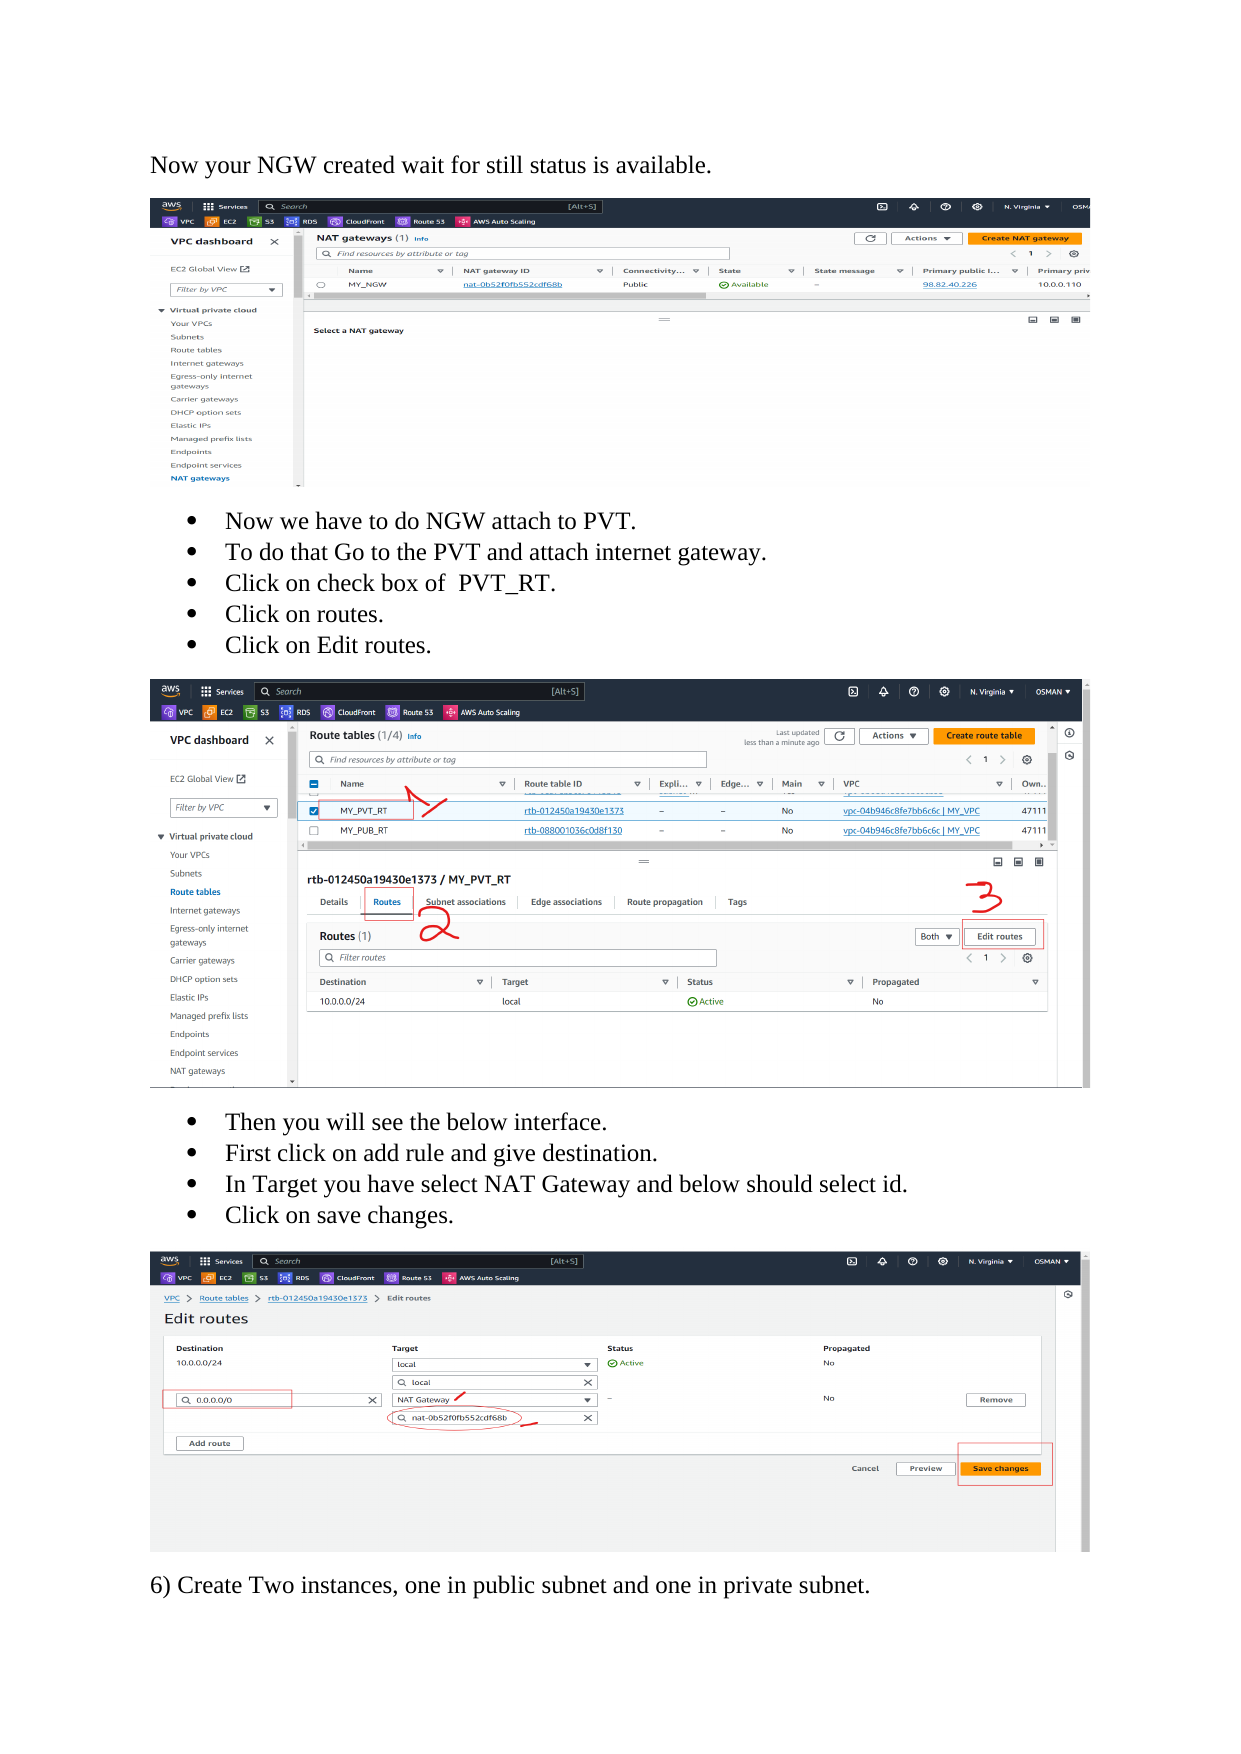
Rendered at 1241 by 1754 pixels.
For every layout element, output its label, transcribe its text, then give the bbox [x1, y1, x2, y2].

text Now your NGW created wait for still status is available. [150, 150, 1090, 179]
list Click on save changes. [187, 1200, 1090, 1229]
picture [150, 677, 1091, 1088]
text 6) Create Two instances, one in public subnet and one in private subnet. [150, 1570, 1090, 1599]
list Now we have to do NGW attach to PVT. [187, 506, 1090, 534]
picture [150, 1247, 1090, 1552]
list To do that Go to the PVT and attach internet gateway. [187, 537, 1090, 566]
list Then you will see the below interface. [187, 1107, 1090, 1136]
list Click on routes. [187, 599, 1090, 628]
list Click on check box of PVT_RT. [187, 568, 1090, 597]
list First click on add rule and give destination. [187, 1138, 1090, 1167]
picture [150, 197, 1091, 487]
list Click on Edit routes. [187, 630, 1090, 659]
list In Target you have select NAT Gateway and below should select id. [187, 1169, 1090, 1198]
